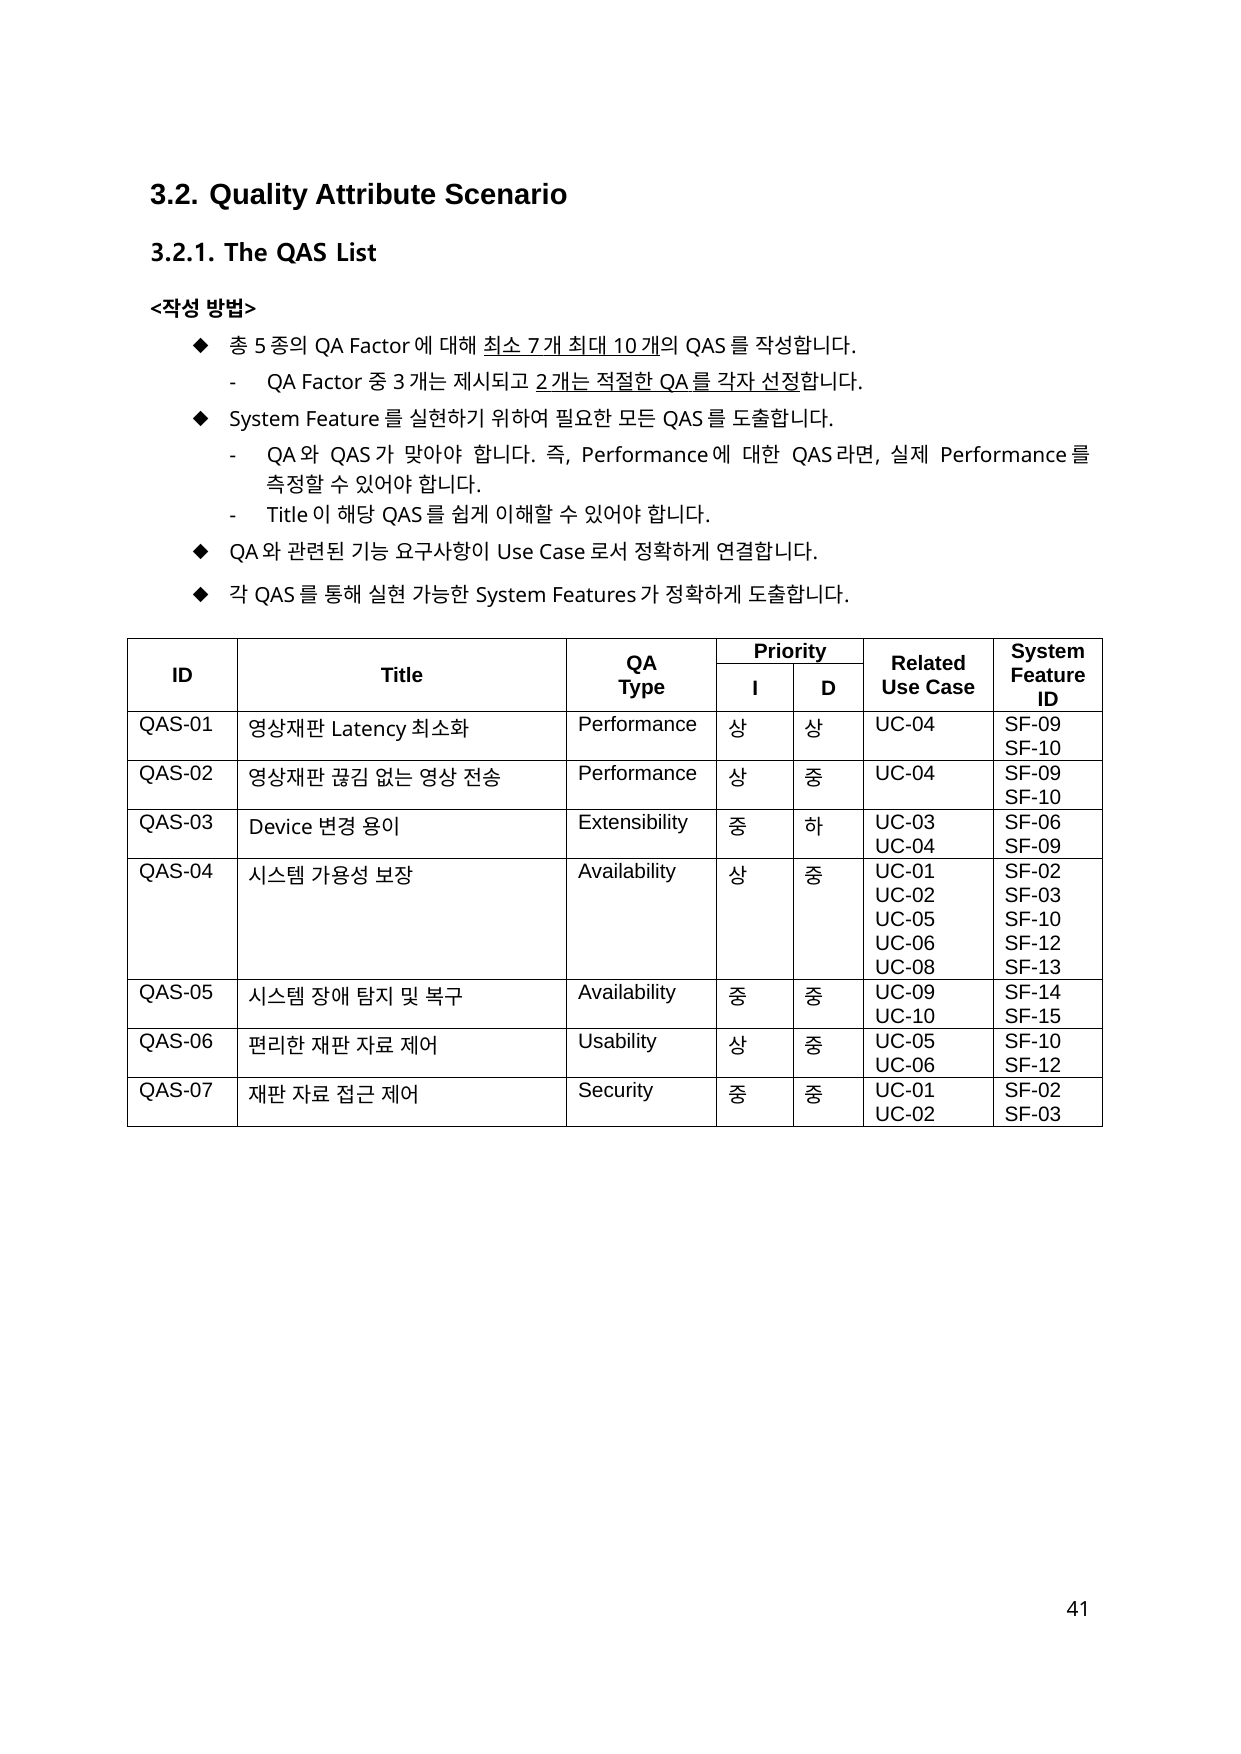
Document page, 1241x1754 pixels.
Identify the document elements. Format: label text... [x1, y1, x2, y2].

table_header Related Use Case [864, 639, 993, 711]
table_cell UC-05 UC-06 [864, 1029, 993, 1077]
table_cell QAS-01 [128, 712, 237, 760]
table_cell [238, 712, 566, 760]
subtitle The QAS List [150, 235, 1090, 268]
subtitle Quality Attribute Scenario [150, 177, 1090, 211]
table_cell Availability [567, 980, 716, 1028]
table_cell Performance [567, 712, 716, 760]
table_cell QAS-04 [128, 859, 237, 979]
table_cell SF-02 SF-03 [994, 1078, 1102, 1126]
table_header Title [238, 639, 566, 711]
table_cell QAS-03 [128, 810, 237, 858]
table_cell QAS-02 [128, 761, 237, 809]
table_cell [794, 761, 863, 809]
table_cell [717, 810, 793, 858]
table_cell D [794, 664, 863, 711]
table_cell Extensibility [567, 810, 716, 858]
table_cell I [717, 664, 793, 711]
table_cell [238, 980, 566, 1028]
table_cell UC-04 [864, 712, 993, 760]
table_cell Availability [567, 859, 716, 979]
table_cell [717, 1029, 793, 1077]
table_cell [238, 1078, 566, 1126]
table_cell SF-09 SF-10 [994, 761, 1102, 809]
table_cell QAS-06 [128, 1029, 237, 1077]
table_cell UC-01 UC-02 [864, 1078, 993, 1126]
table_cell SF-06 SF-09 [994, 810, 1102, 858]
table_cell SF-14 SF-15 [994, 980, 1102, 1028]
table_cell Usability [567, 1029, 716, 1077]
table_header Priority [717, 639, 863, 663]
table_header System Feature ID [994, 639, 1102, 711]
table_cell [238, 761, 566, 809]
table_cell [794, 1078, 863, 1126]
table_cell QAS-05 [128, 980, 237, 1028]
table_cell SF-10 SF-12 [994, 1029, 1102, 1077]
table_cell [794, 712, 863, 760]
table_cell UC-01 UC-02 UC-05 UC-06 UC-08 [864, 859, 993, 979]
table_cell [794, 810, 863, 858]
table_cell [238, 810, 566, 858]
table_header QA Type [567, 639, 716, 711]
table_cell [238, 859, 566, 979]
table_cell Security [567, 1078, 716, 1126]
table_cell [717, 1078, 793, 1126]
table_header ID [128, 639, 237, 711]
table_cell [794, 1029, 863, 1077]
table_cell SF-02 SF-03 SF-10 SF-12 SF-13 [994, 859, 1102, 979]
table_cell UC-09 UC-10 [864, 980, 993, 1028]
table_cell [794, 980, 863, 1028]
table_cell [794, 859, 863, 979]
table_cell [717, 980, 793, 1028]
table_cell [238, 1029, 566, 1077]
table_cell [717, 761, 793, 809]
table_cell [717, 712, 793, 760]
table_cell UC-03 UC-04 [864, 810, 993, 858]
table_cell SF-09 SF-10 [994, 712, 1102, 760]
table_cell Performance [567, 761, 716, 809]
table_cell QAS-07 [128, 1078, 237, 1126]
table_cell [717, 859, 793, 979]
table_cell UC-04 [864, 761, 993, 809]
